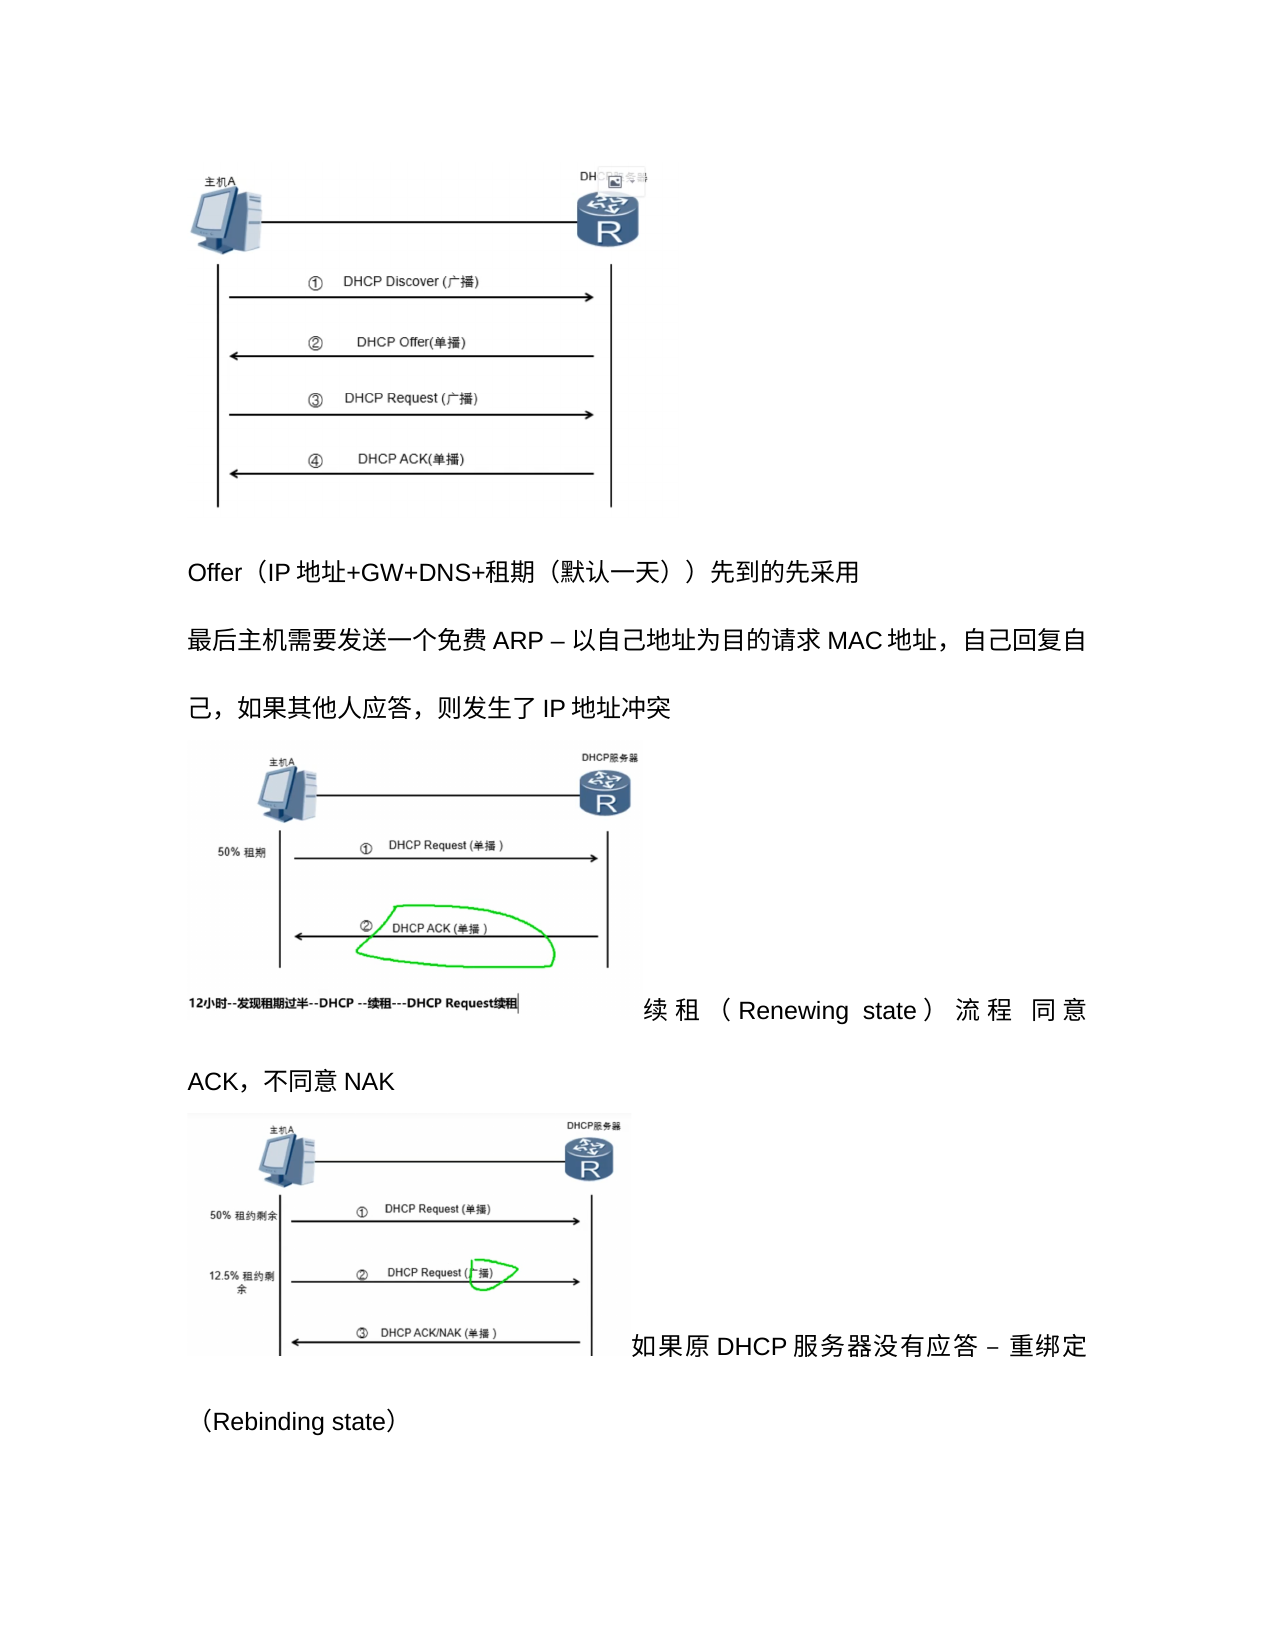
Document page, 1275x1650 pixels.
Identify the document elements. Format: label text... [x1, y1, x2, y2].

picture [187, 162, 679, 518]
picture [187, 740, 643, 1020]
text Offer（IP地址+GW+DNS+租期（默认一天））先到的先采用 [187, 536, 1088, 604]
text 最后主机需要发送一个免费ARP – 以自己地址为目的请求MAC地址，自己回复自己，如果其他人应答，则发生了IP地址冲突 [187, 604, 1088, 740]
picture [187, 1113, 632, 1356]
